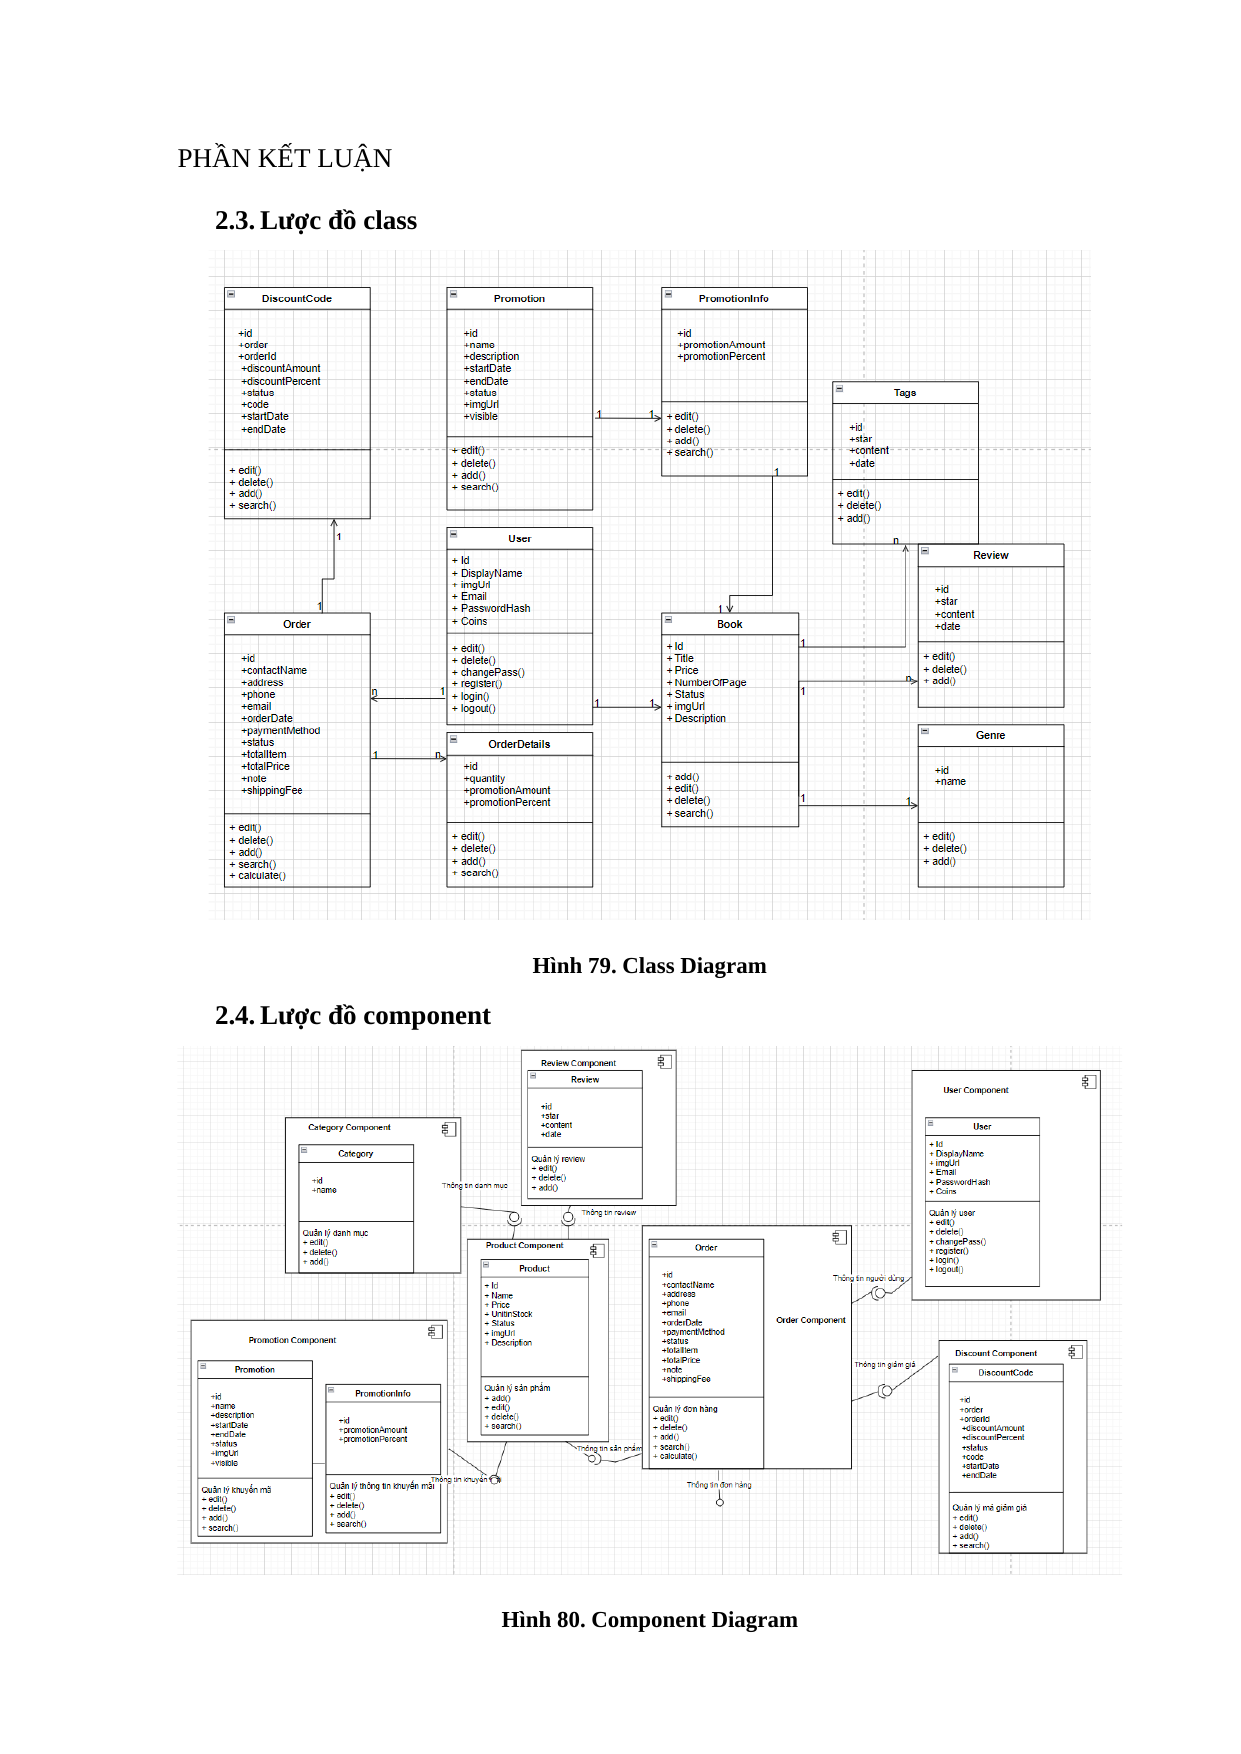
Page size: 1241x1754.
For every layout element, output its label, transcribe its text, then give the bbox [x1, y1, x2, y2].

subtitle Lược đồ class [215, 204, 1122, 235]
picture [208, 250, 1091, 920]
subtitle Lược đồ component [215, 999, 1122, 1031]
picture [177, 1046, 1123, 1575]
